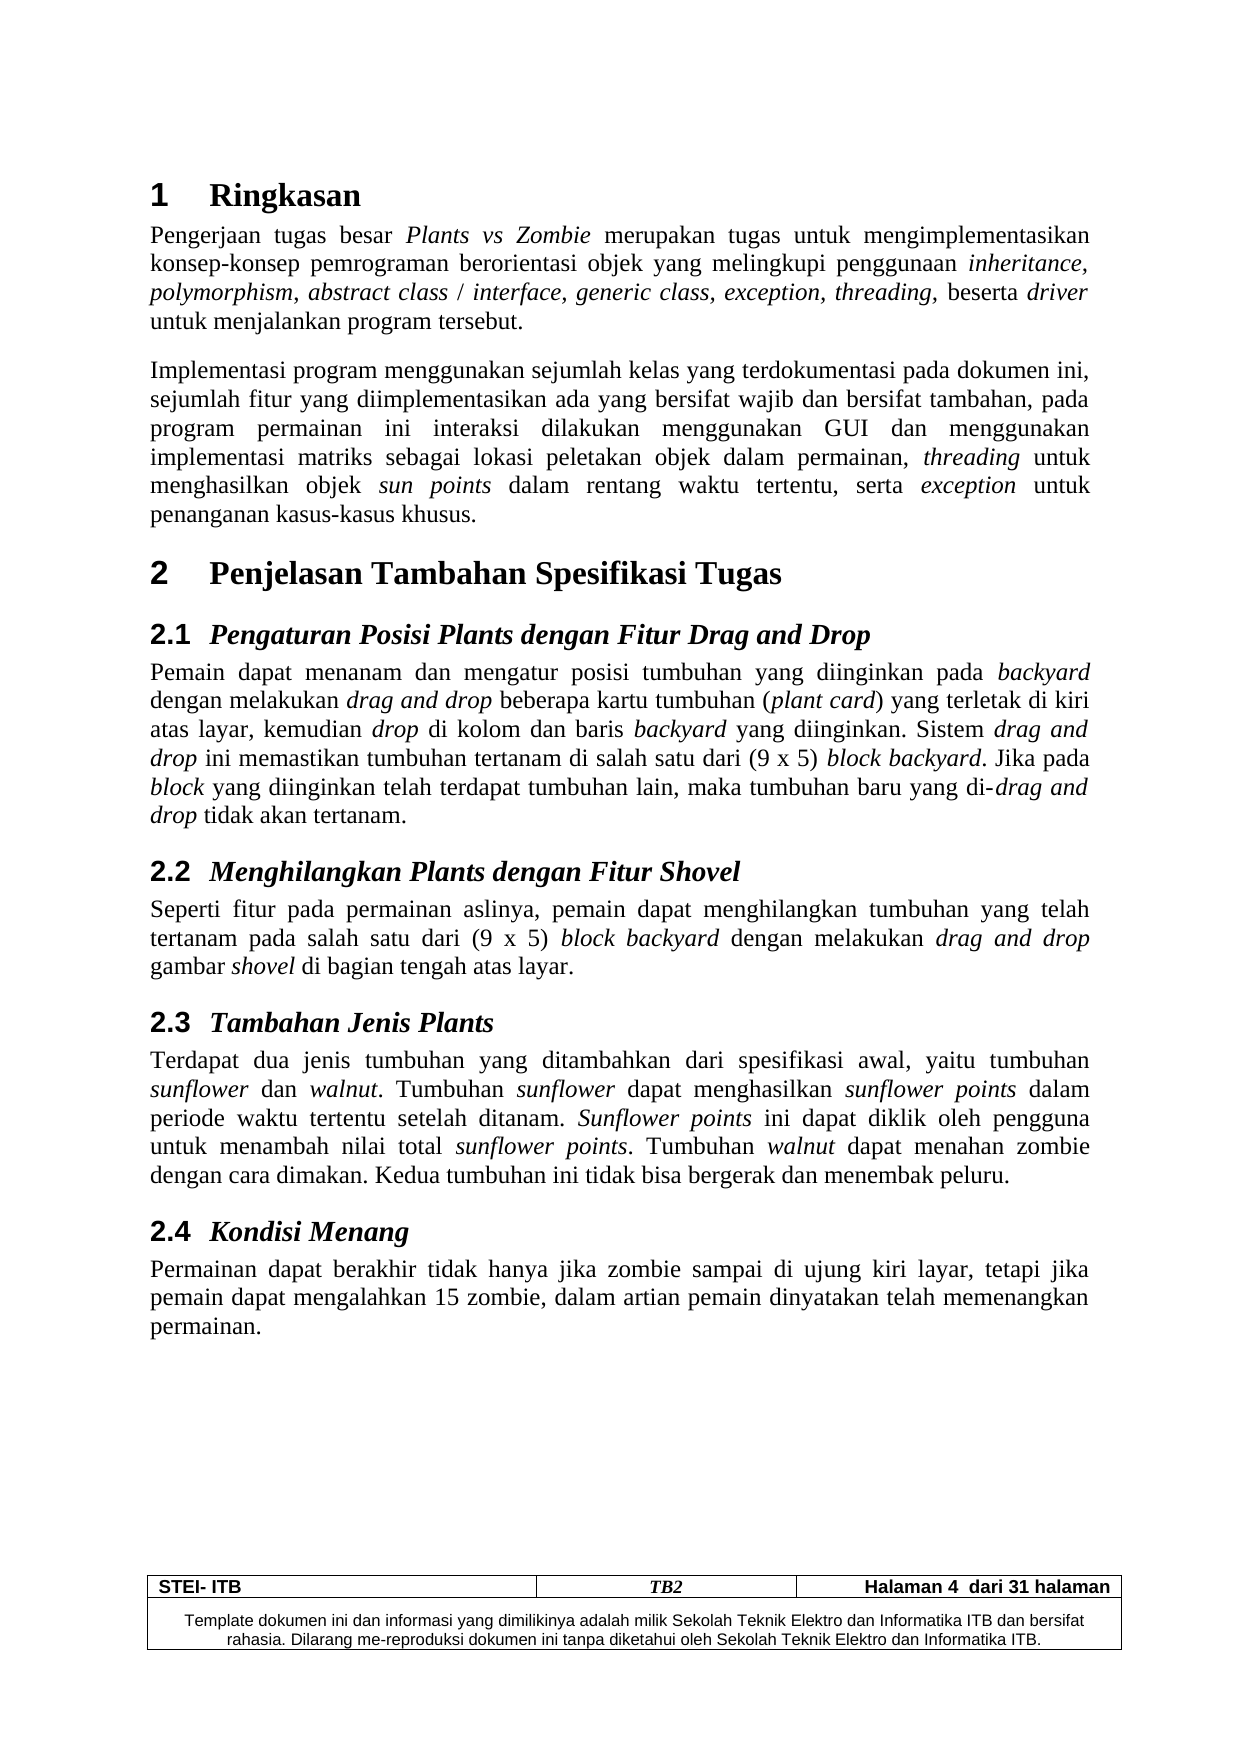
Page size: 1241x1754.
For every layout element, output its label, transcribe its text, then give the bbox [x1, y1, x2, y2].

text Implementasi program menggunakan sejumlah kelas yang terdokumentasi pada dokumen ini, sejumlah fitur yang diimplementasikan ada yang bersifat wajib dan bersifat tambahan, pada program permainan ini interaksi dilakukan menggunakan GUI dan menggunakan implementasi matriks sebagai lokasi peletakan objek dalam permainan, threading untuk menghasilkan objek sun points dalam rentang waktu tertentu, serta exception untuk penanganan kasus-kasus khusus. [150, 356, 1090, 528]
text Permainan dapat berakhir tidak hanya jika zombie sampai di ujung kiri layar, tetapi jika pemain dapat mengalahkan 15 zombie, dalam artian pemain dinyatakan telah memenangkan permainan. [150, 1254, 1090, 1340]
subtitle Tambahan Jenis Plants [150, 1005, 1090, 1039]
subtitle Menghilangkan Plants dengan Fitur Shovel [150, 854, 1090, 888]
text Pengerjaan tugas besar Plants vs Zombie merupakan tugas untuk mengimplementasikan konsep-konsep pemrograman berorientasi objek yang melingkupi penggunaan inheritance, polymorphism, abstract class / interface, generic class, exception, threading, beserta driver untuk menjalankan program tersebut. [150, 220, 1090, 335]
subtitle Kondisi Menang [150, 1214, 1090, 1247]
text Seperti fitur pada permainan aslinya, pemain dapat menghilangkan tumbuhan yang telah tertanam pada salah satu dari (9 x 5) block backyard dengan melakukan drag and drop gambar shovel di bagian tengah atas layar. [150, 894, 1090, 980]
subtitle Ringkasan [150, 175, 1090, 213]
subtitle Pengaturan Posisi Plants dengan Fitur Drag and Drop [150, 617, 1090, 650]
text Pemain dapat menanam dan mengatur posisi tumbuhan yang diinginkan pada backyard dengan melakukan drag and drop beberapa kartu tumbuhan (plant card) yang terletak di kiri atas layar, kemudian drop di kolom dan baris backyard yang diinginkan. Sistem drag and drop ini memastikan tumbuhan tertanam di salah satu dari (9 x 5) block backyard. Jika pada block yang diinginkan telah terdapat tumbuhan lain, maka tumbuhan baru yang di-drag and drop tidak akan tertanam. [150, 657, 1090, 829]
subtitle Penjelasan Tambahan Spesifikasi Tugas [150, 553, 1090, 592]
text Terdapat dua jenis tumbuhan yang ditambahkan dari spesifikasi awal, yaitu tumbuhan sunflower dan walnut. Tumbuhan sunflower dapat menghasilkan sunflower points dalam periode waktu tertentu setelah ditanam. Sunflower points ini dapat diklik oleh pengguna untuk menambah nilai total sunflower points. Tumbuhan walnut dapat menahan zombie dengan cara dimakan. Kedua tumbuhan ini tidak bisa bergerak dan menembak peluru. [150, 1045, 1090, 1189]
